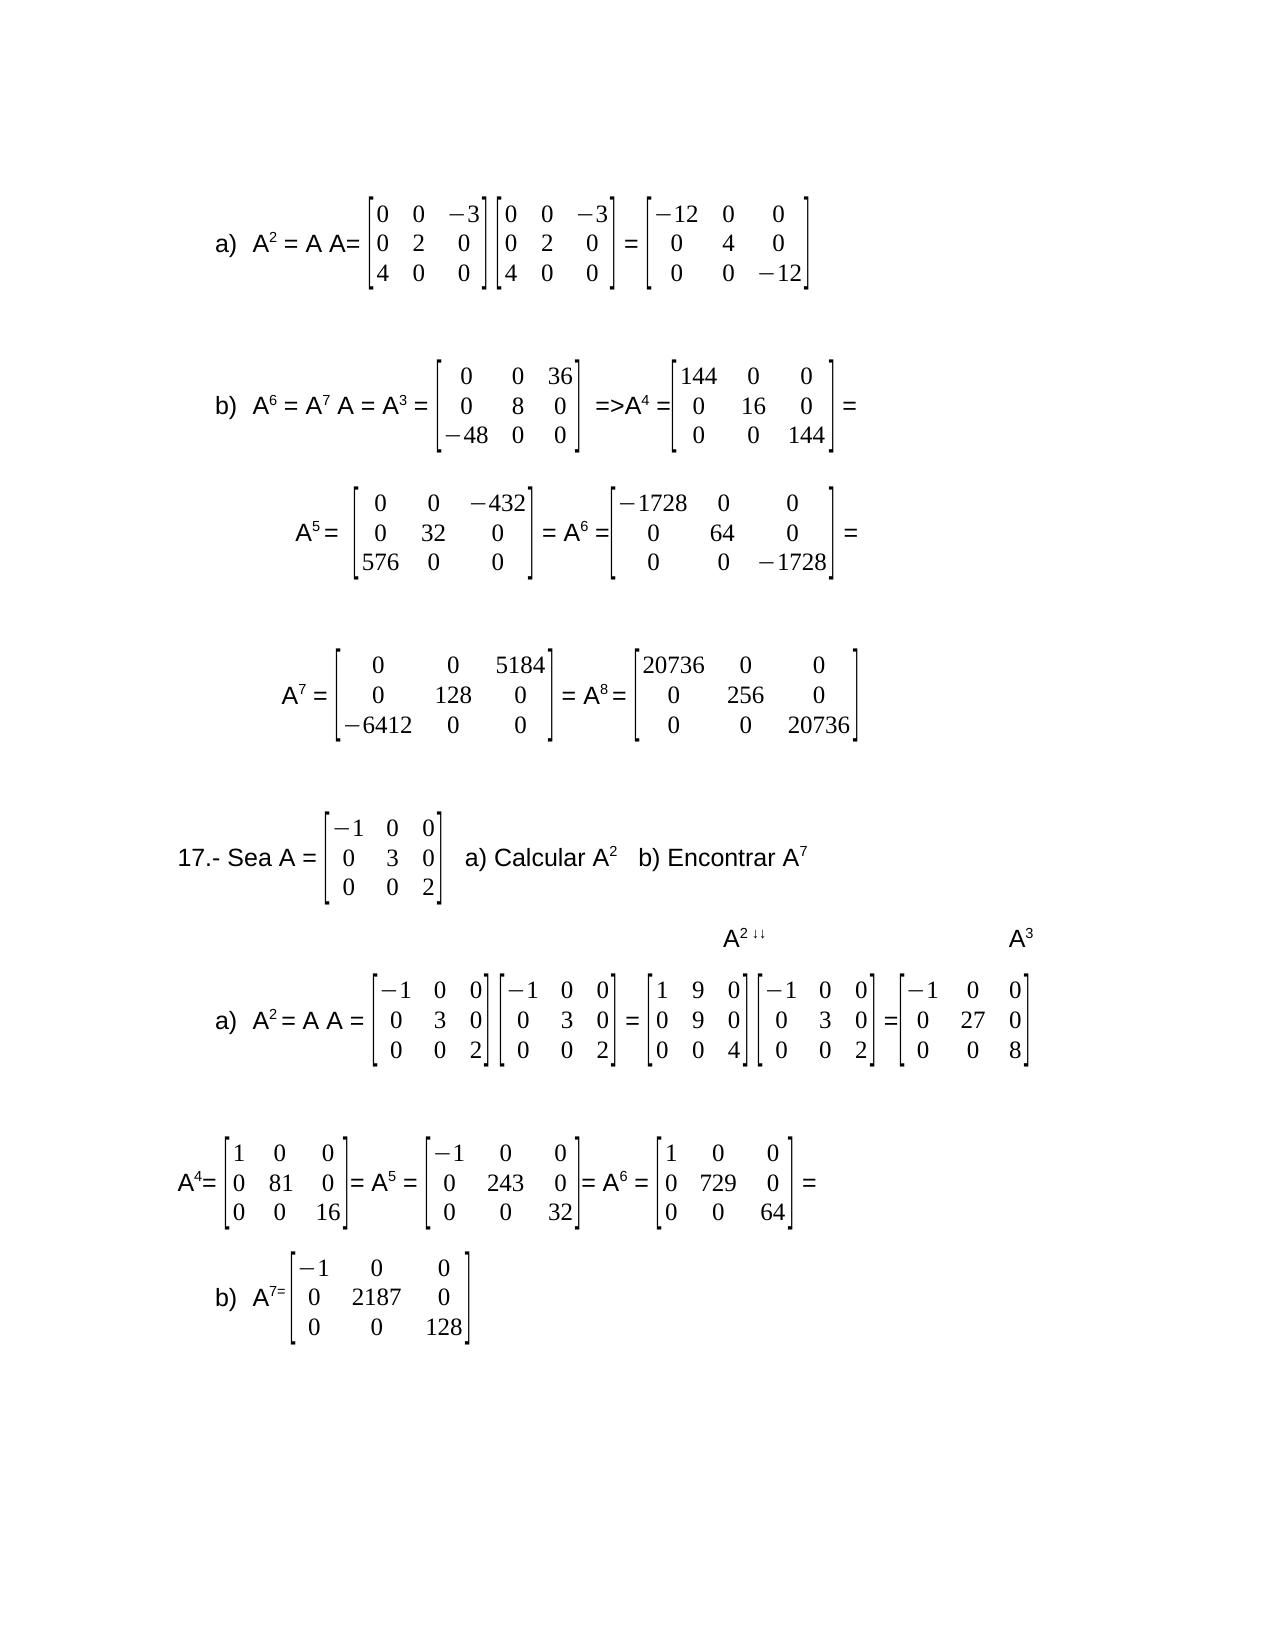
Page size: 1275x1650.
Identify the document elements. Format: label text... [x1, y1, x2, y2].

text A5 = = A6 = = [177, 485, 1098, 581]
text A2 ↓↓ A3 [177, 924, 1098, 953]
list A2 = A A= = [215, 195, 1098, 291]
list A2 = A A = = = [215, 972, 1098, 1068]
text A4= = A5 = = A6 = = [177, 1135, 1098, 1231]
text 17.- Sea A = a) Calcular A2 b) Encontrar A7 [177, 810, 1098, 906]
text A7 = = A8 = [177, 647, 1098, 743]
list A7= [215, 1249, 1098, 1345]
list A6 = A7 A = A3 = =>A4 = = [215, 358, 1098, 454]
